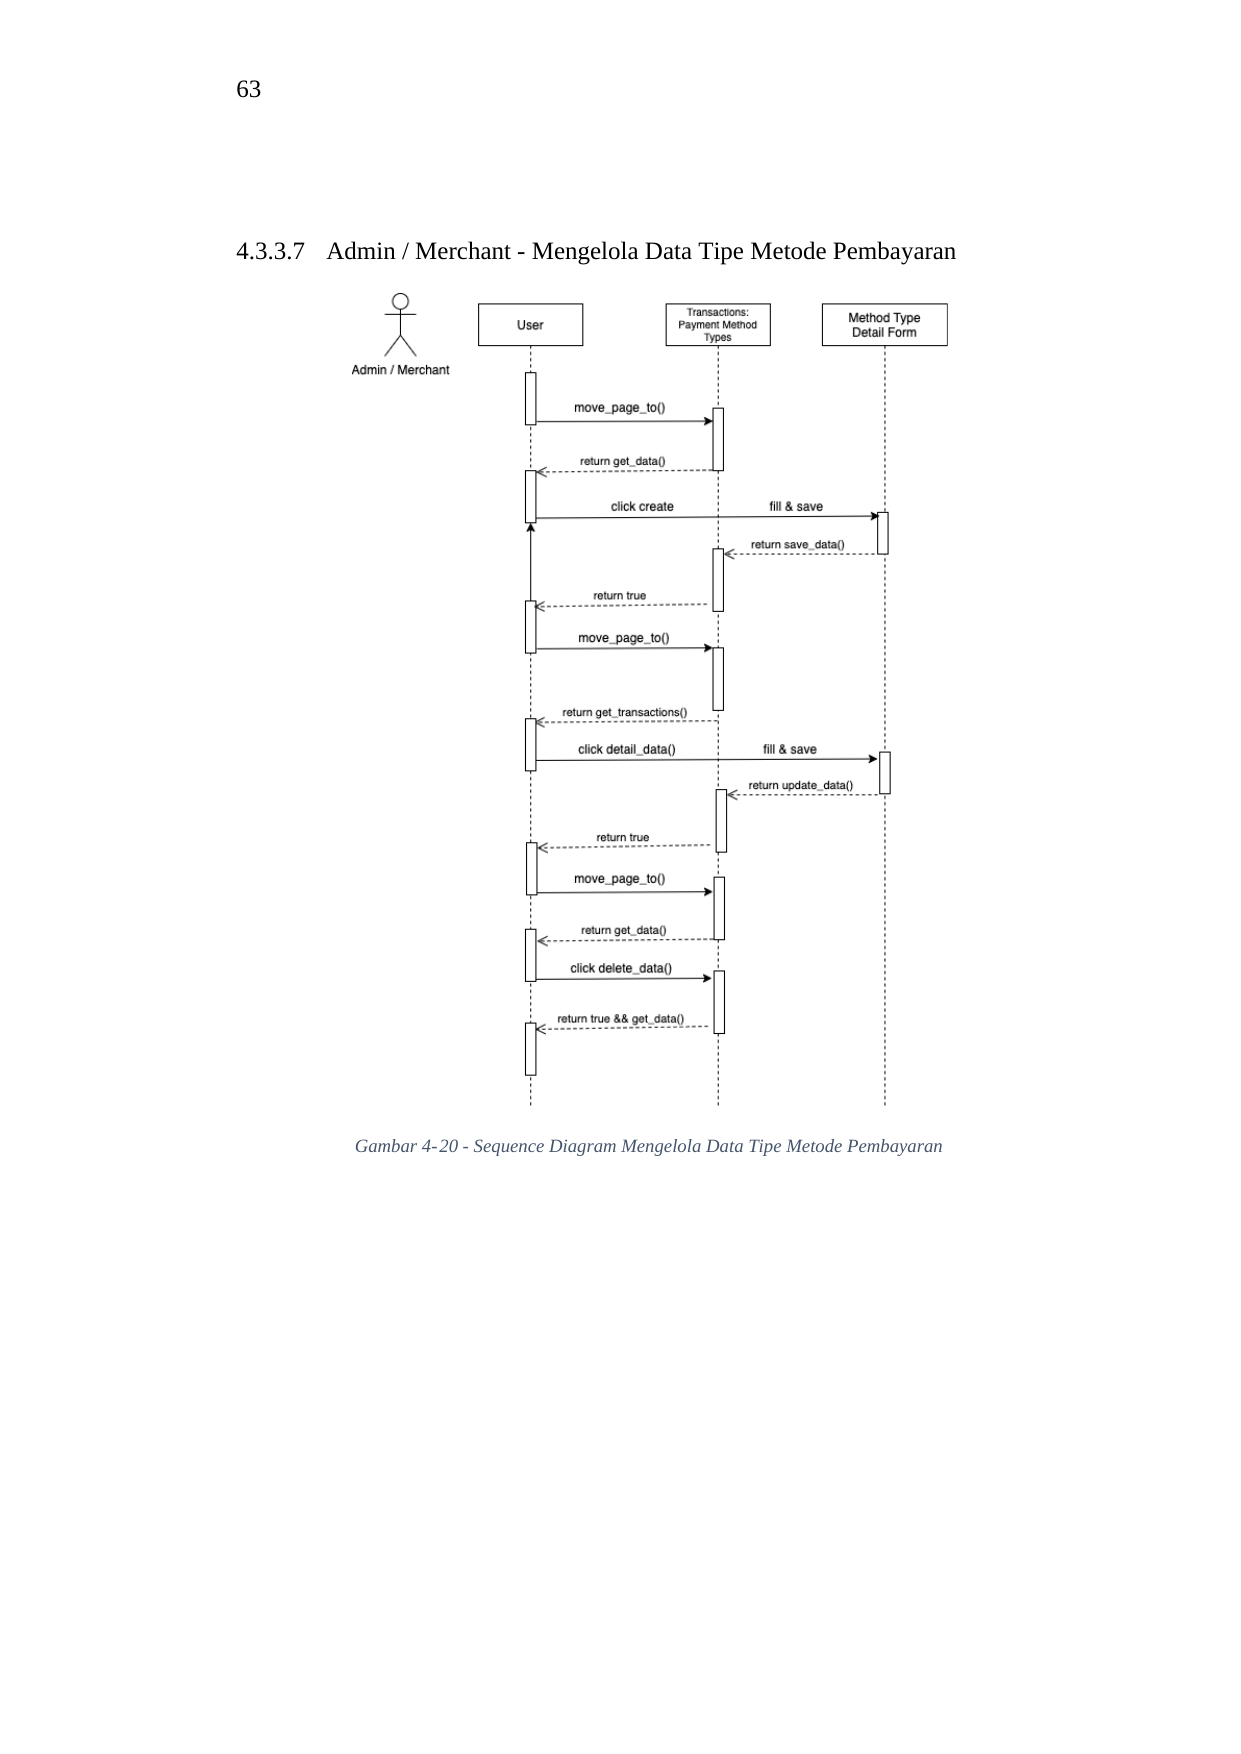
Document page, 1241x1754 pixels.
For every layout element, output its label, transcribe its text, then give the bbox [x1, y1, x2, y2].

picture [351, 293, 948, 1107]
subtitle Admin / Merchant - Mengelola Data Tipe Metode Pembayaran [236, 236, 1063, 265]
